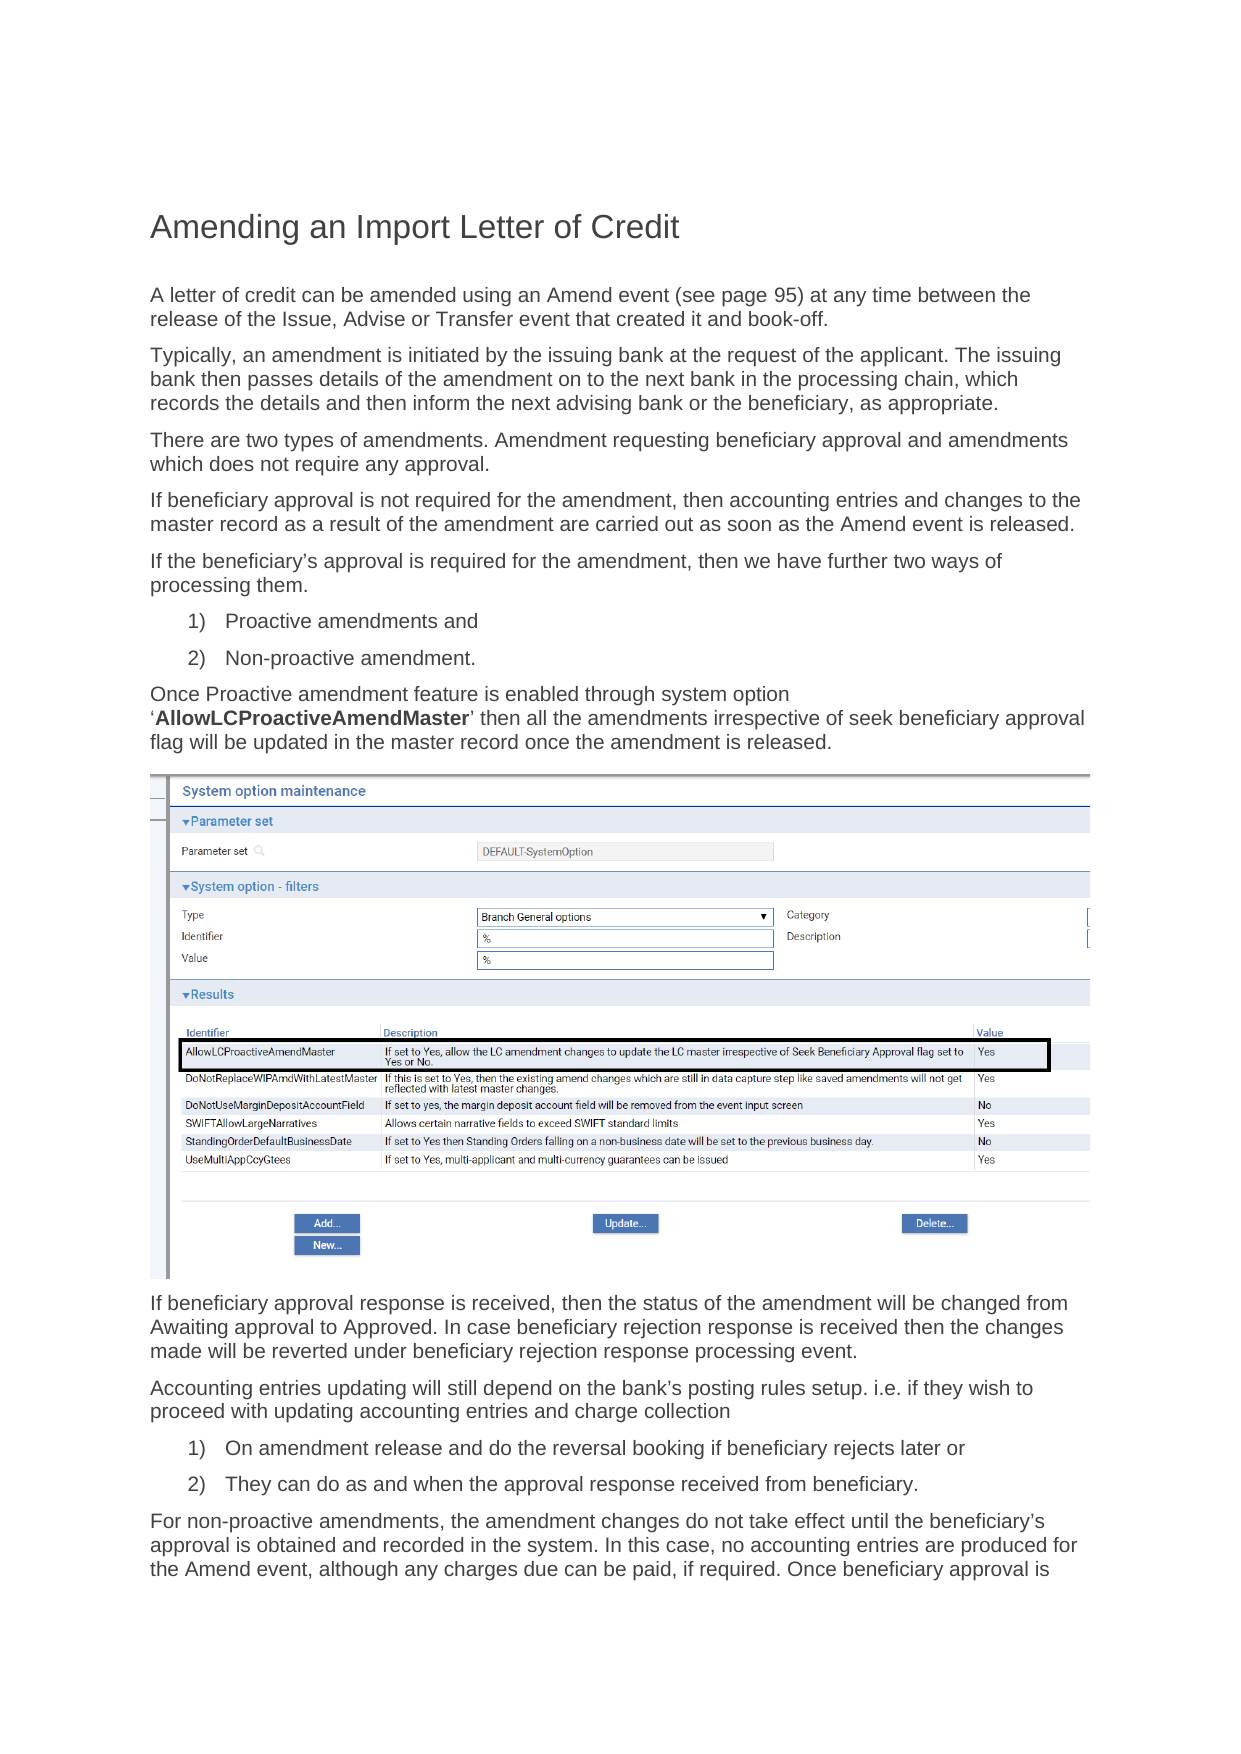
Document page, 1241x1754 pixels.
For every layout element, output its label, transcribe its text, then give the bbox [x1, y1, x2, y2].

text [150, 1509, 1090, 1581]
text Once Proactive amendment feature is enabled through system option ‘AllowLCProactiveAmendMaster’ then all the amendments irrespective of seek beneficiary approval flag will be updated in the master record once the amendment is released. [150, 682, 1090, 754]
text A letter of credit can be amended using an Amend event (see page 95) at any time between the release of the Issue, Advise or Transfer event that created it and book-off. [150, 283, 1090, 331]
list They can do as and when the approval response received from beneficiary. [187, 1472, 1090, 1496]
text If beneficiary approval is not required for the amendment, then accounting entries and changes to the master record as a result of the amendment are carried out as soon as the Amend event is released. [150, 488, 1090, 536]
list On amendment release and do the reversal booking if beneficiary rejects later or [187, 1436, 1090, 1460]
text There are two types of amendments. Amendment requesting beneficiary approval and amendments which does not require any approval. [150, 428, 1090, 476]
text If beneficiary approval response is received, then the status of the amendment will be changed from Awaiting approval to Approved. In case beneficiary rejection response is received then the changes made will be reverted under beneficiary rejection response processing event. [150, 1291, 1090, 1363]
subtitle Amending an Import Letter of Credit [150, 207, 1090, 245]
text Typically, an amendment is initiated by the issuing bank at the request of the applicant. The issuing bank then passes details of the amendment on to the next bank in the processing chain, which records the details and then inform the next advising bank or the beneficiary, as appropriate. [150, 343, 1090, 415]
list Non-proactive amendment. [187, 645, 1090, 669]
picture [150, 766, 1091, 1279]
list Proactive amendments and [187, 609, 1090, 633]
text If the beneficiary’s approval is required for the amendment, then we have further two ways of processing them. [150, 548, 1090, 596]
text Accounting entries updating will still depend on the bank’s posting rules setup. i.e. if they wish to proceed with updating accounting entries and charge collection [150, 1375, 1090, 1423]
